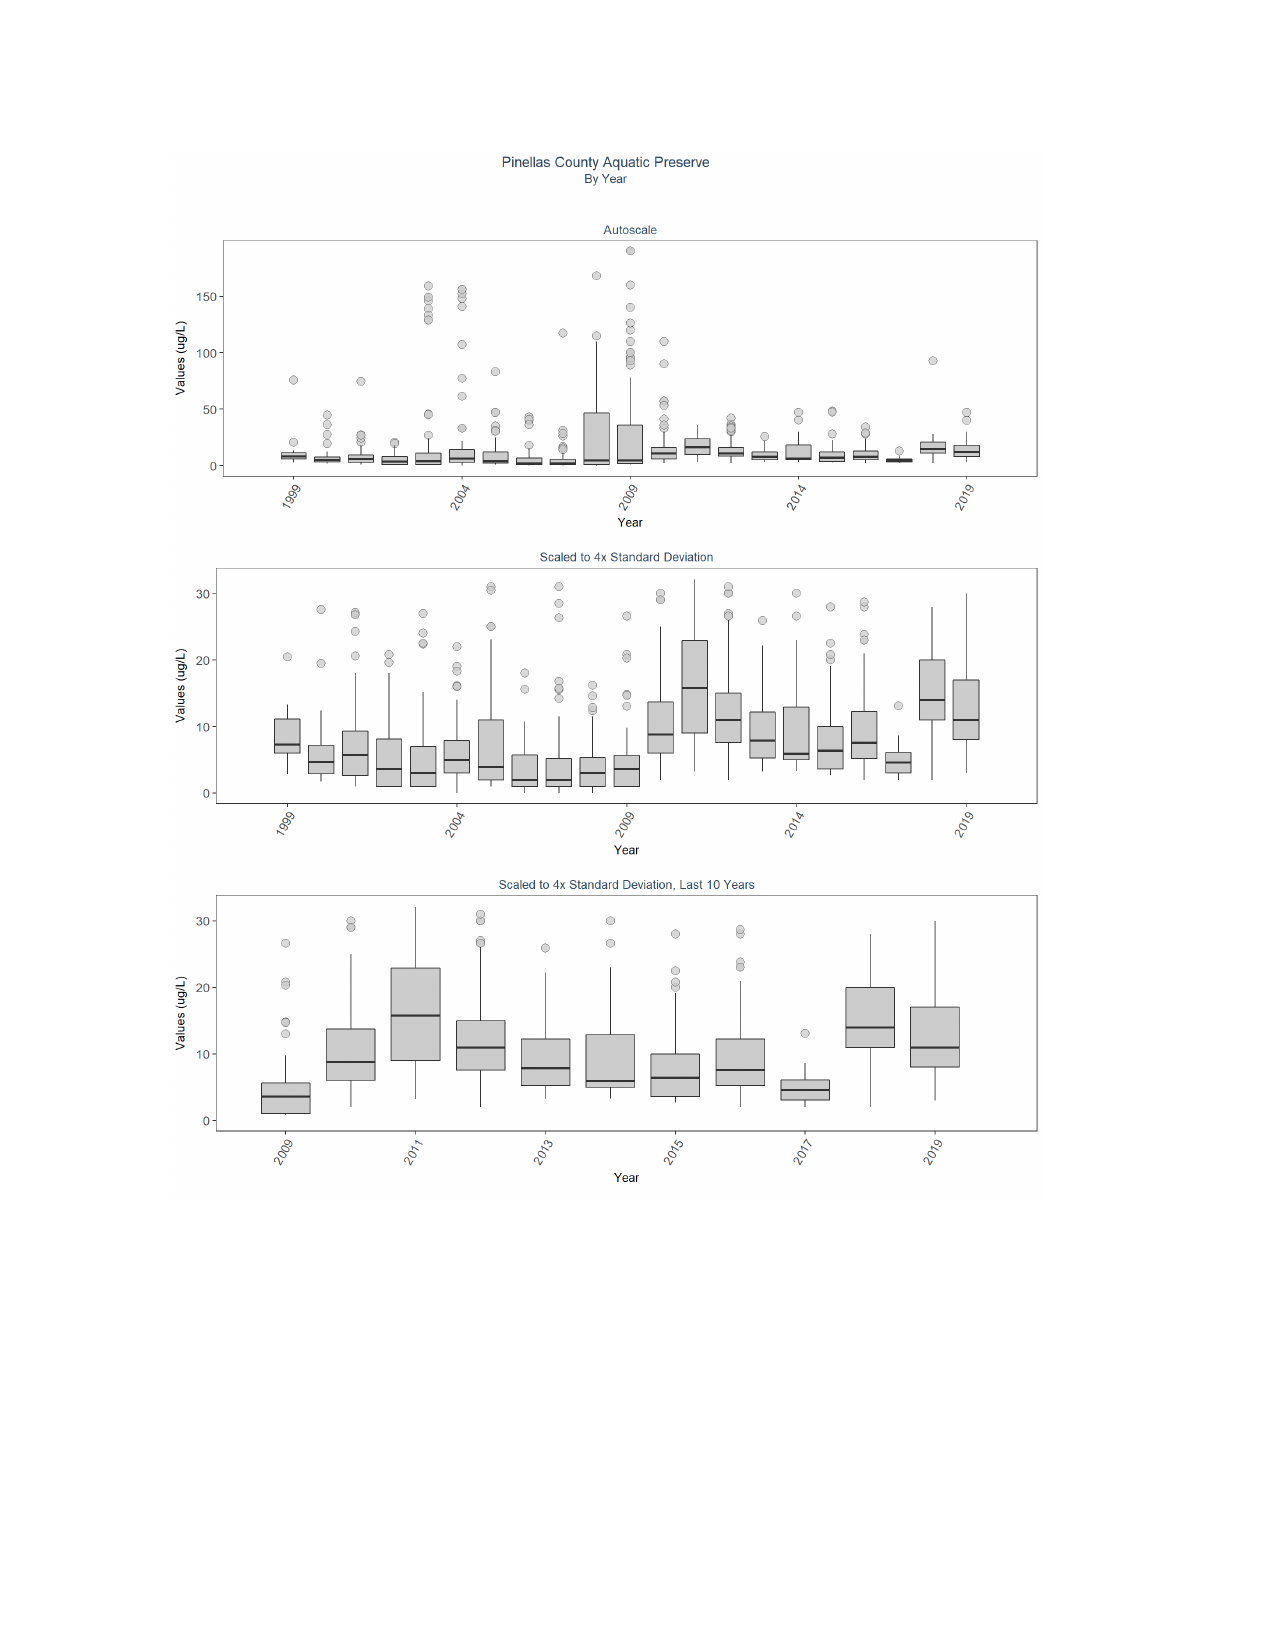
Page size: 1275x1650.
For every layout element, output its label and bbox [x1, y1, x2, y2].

picture [168, 150, 1044, 1200]
